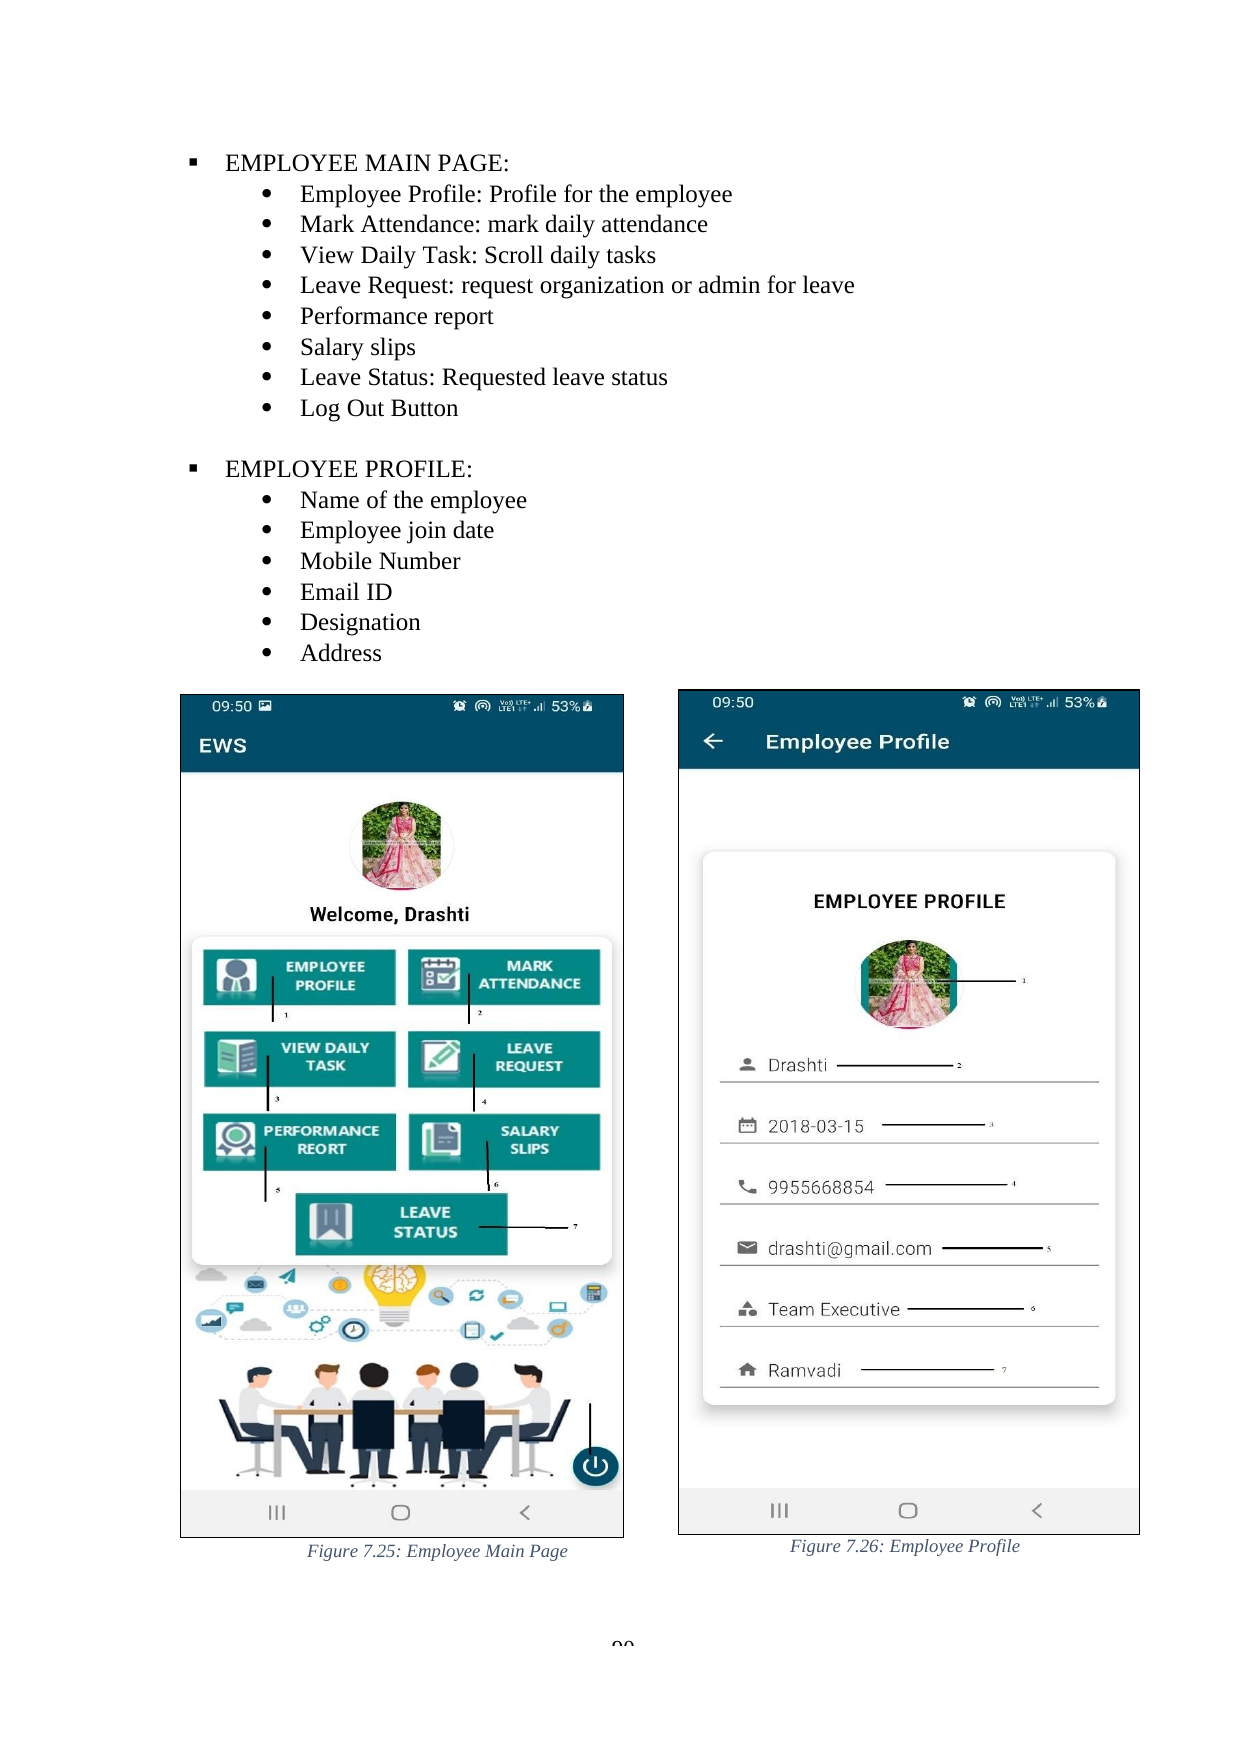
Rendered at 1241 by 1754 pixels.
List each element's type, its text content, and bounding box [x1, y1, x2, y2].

list EMPLOYEE MAIN PAGE: [187, 148, 1196, 177]
list Salary slips [262, 332, 1196, 361]
list Mobile Number [262, 546, 1196, 575]
list View Daily Task: Scroll daily tasks [262, 240, 1196, 269]
list Name of the employee [262, 485, 1196, 514]
list Address [262, 638, 1196, 667]
list Email ID [262, 577, 1196, 605]
list Leave Status: Requested leave status [262, 362, 1196, 391]
text Figure 7.25: Employee Main Page Figure 7.26: Employee Profile [130, 685, 1196, 1562]
list Performance report [262, 301, 1196, 330]
list EMPLOYEE PROFILE: [187, 454, 1196, 483]
list Mark Attendance: mark daily attendance [262, 209, 1196, 238]
list Log Out Button [262, 393, 1196, 422]
list Leave Request: request organization or admin for leave [262, 271, 1196, 299]
list Employee Profile: Profile for the employee [262, 179, 1196, 208]
list Employee join date [262, 515, 1196, 544]
list Designation [262, 607, 1196, 636]
